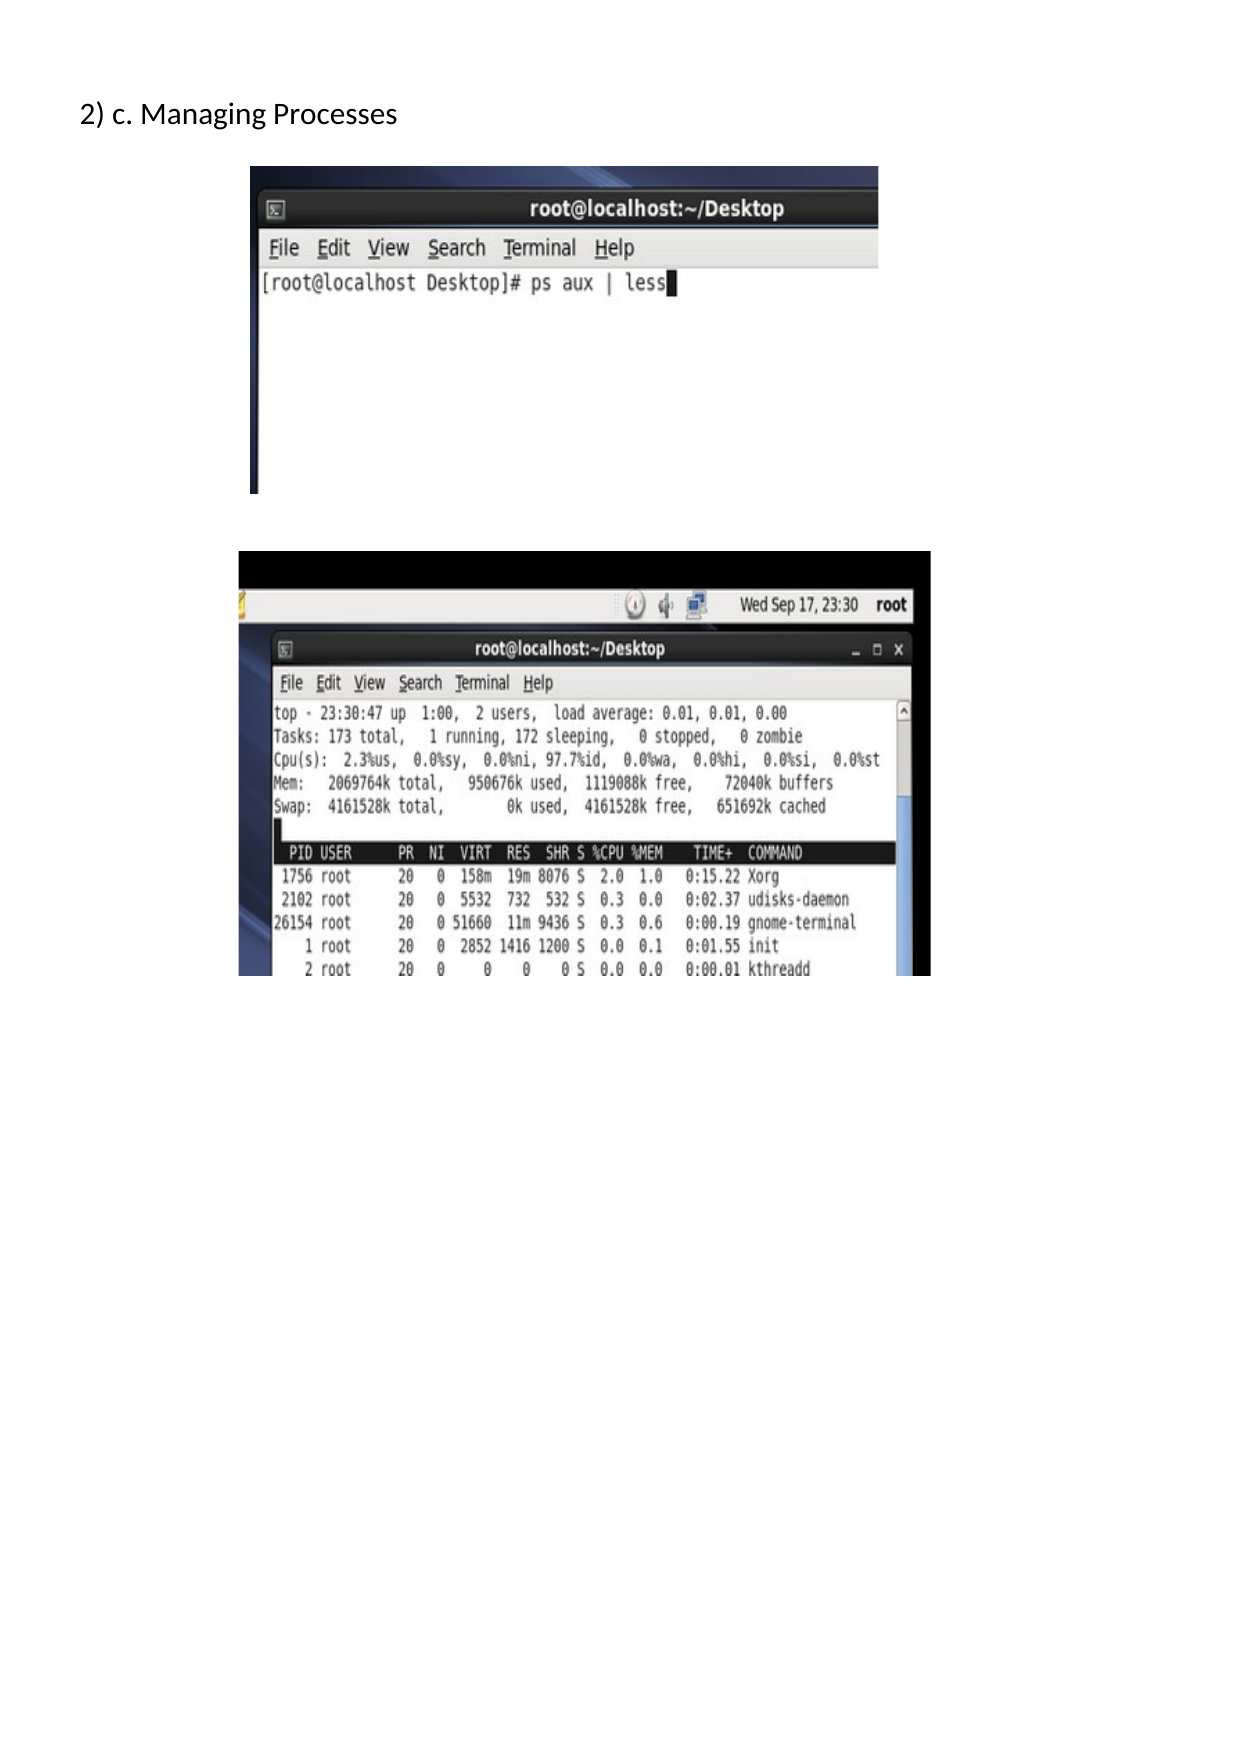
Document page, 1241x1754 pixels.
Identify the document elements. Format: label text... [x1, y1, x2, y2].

picture [250, 166, 879, 494]
text 2) c. Managing Processes [44, 94, 1196, 132]
picture [238, 551, 931, 976]
